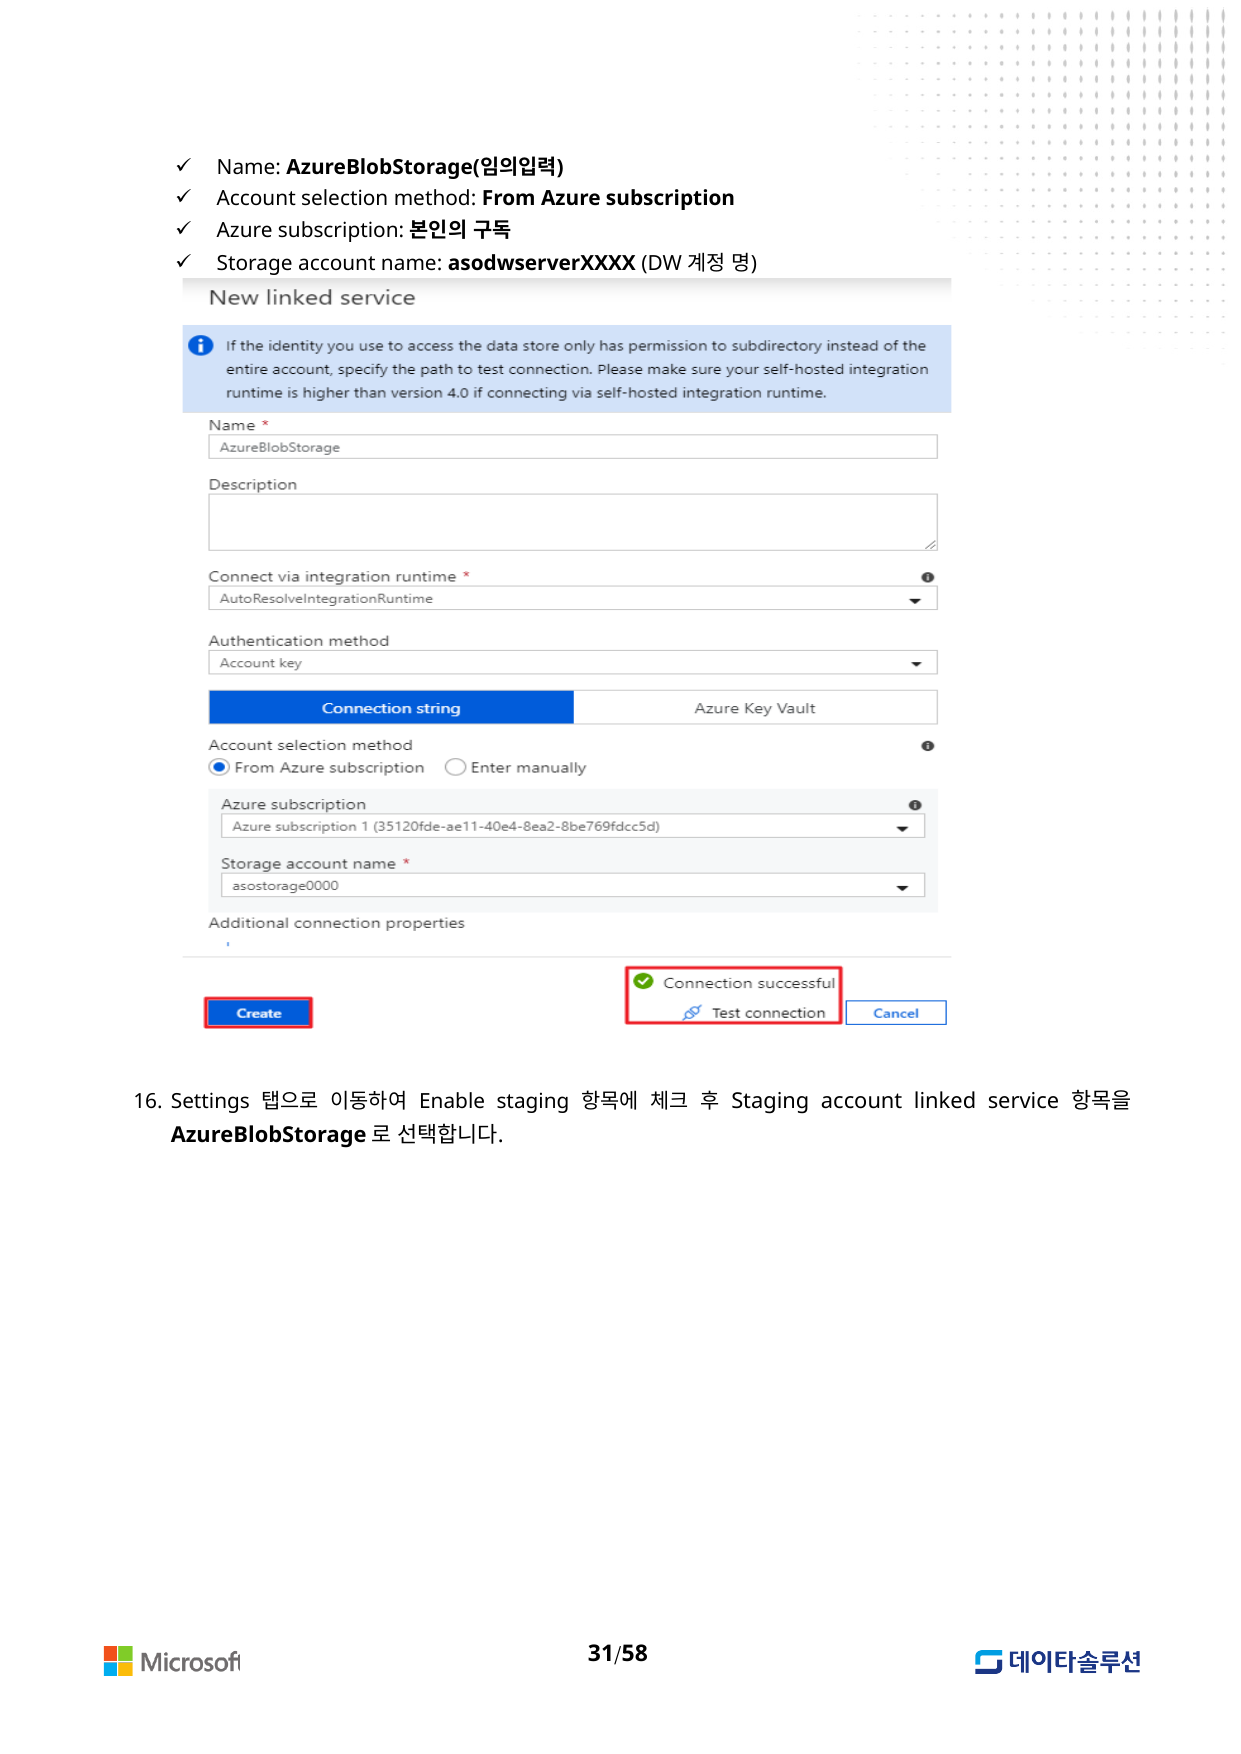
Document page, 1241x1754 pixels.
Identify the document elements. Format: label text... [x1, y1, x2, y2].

list Settings 탭으로 이동하여 Enable staging 항목에 체크 후 Staging account linked service 항목을 AzureBlobStorage로 선택합니다. [133, 1083, 1132, 1149]
picture [975, 1650, 1140, 1674]
picture [102, 1646, 240, 1675]
list Name: AzureBlobStorage(임의입력) [175, 150, 1132, 180]
list Storage account name: asodwserverXXXX (DW 계정 명) [175, 246, 1132, 276]
list Account selection method: From Azure subscription [175, 183, 1132, 211]
list Azure subscription: 본인의 구독 [175, 213, 1132, 244]
picture [45, 7, 1234, 1545]
